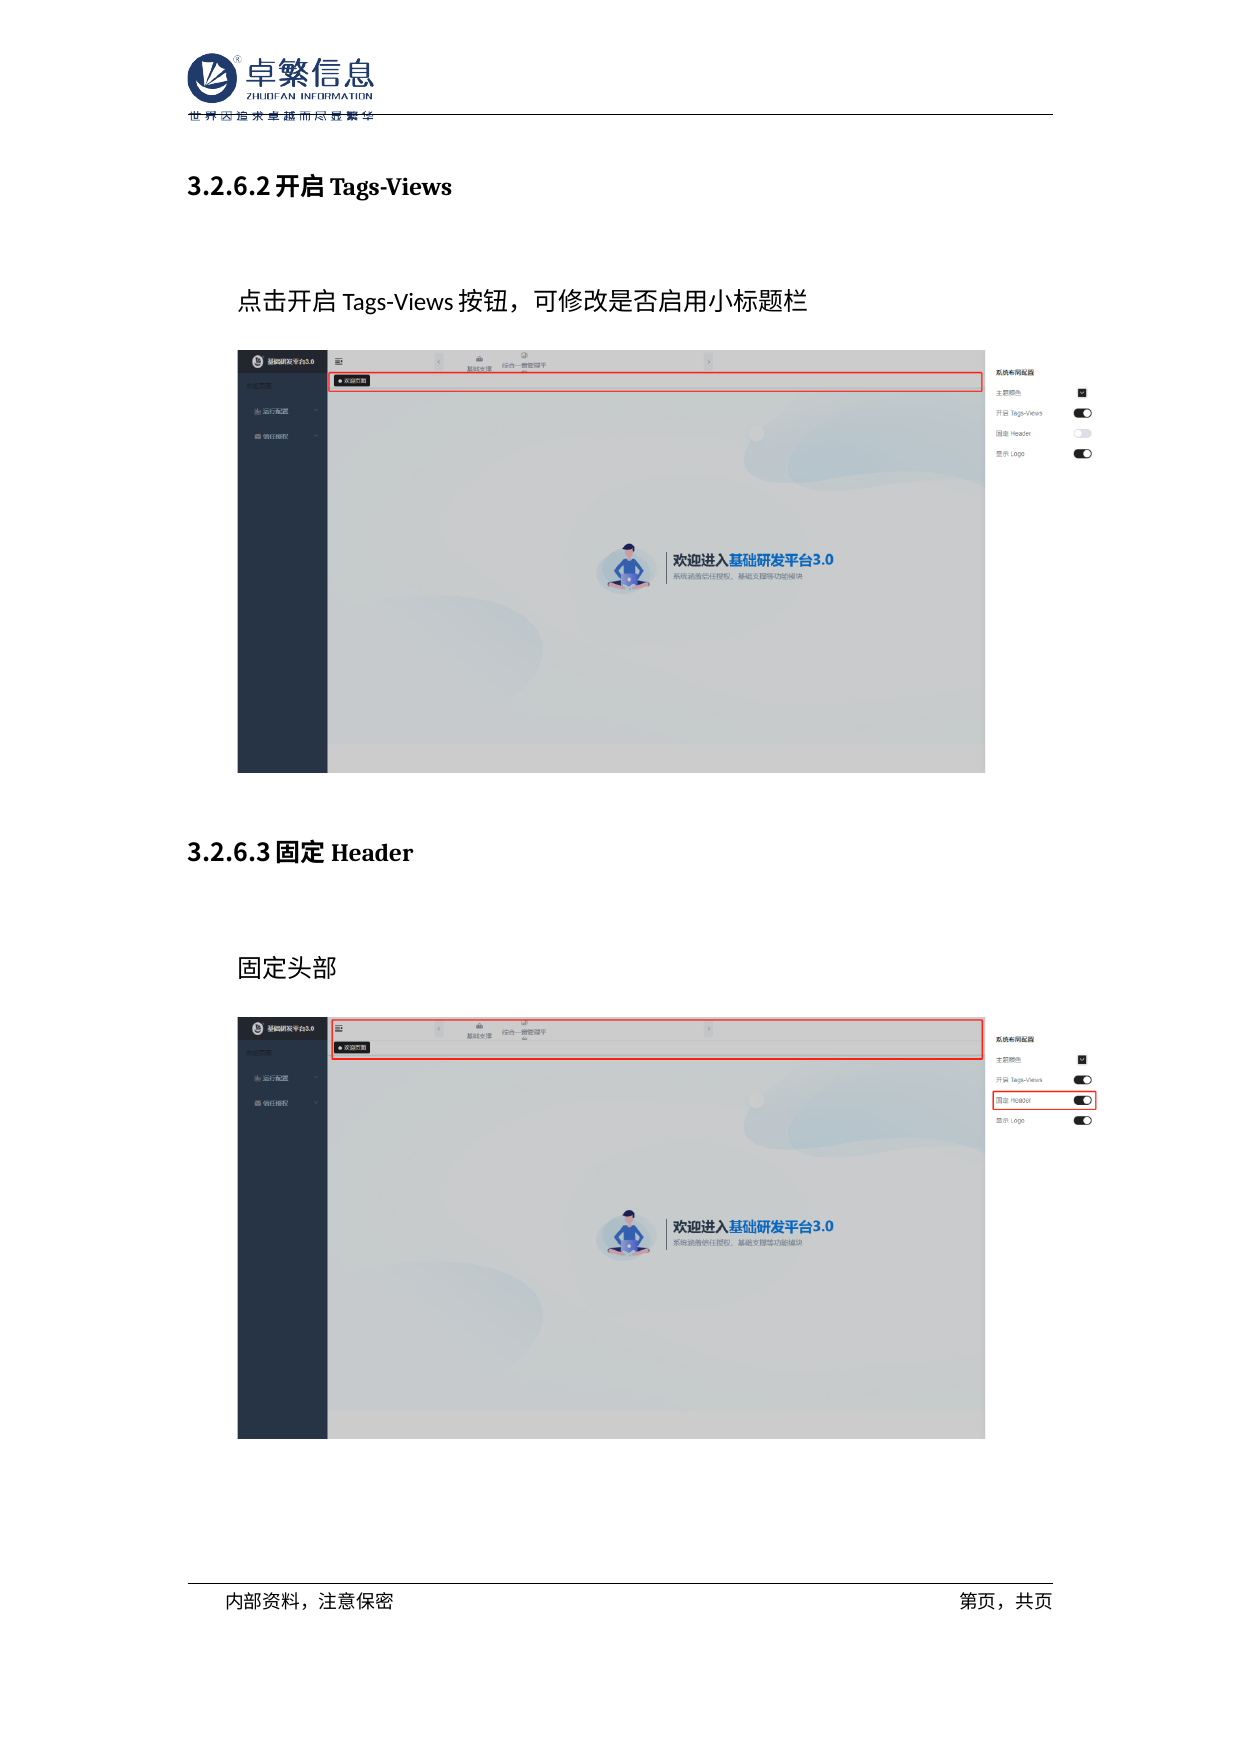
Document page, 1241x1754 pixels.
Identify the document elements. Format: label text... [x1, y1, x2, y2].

picture [237, 350, 1102, 773]
picture [187, 53, 374, 121]
text 固定头部 [187, 934, 1053, 999]
text 点击开启Tags-Views按钮，可修改是否启用小标题栏 [187, 267, 1053, 332]
subtitle 开启Tags-Views [187, 152, 1053, 217]
picture [237, 1017, 1102, 1439]
subtitle 固定 Header [187, 818, 1053, 883]
